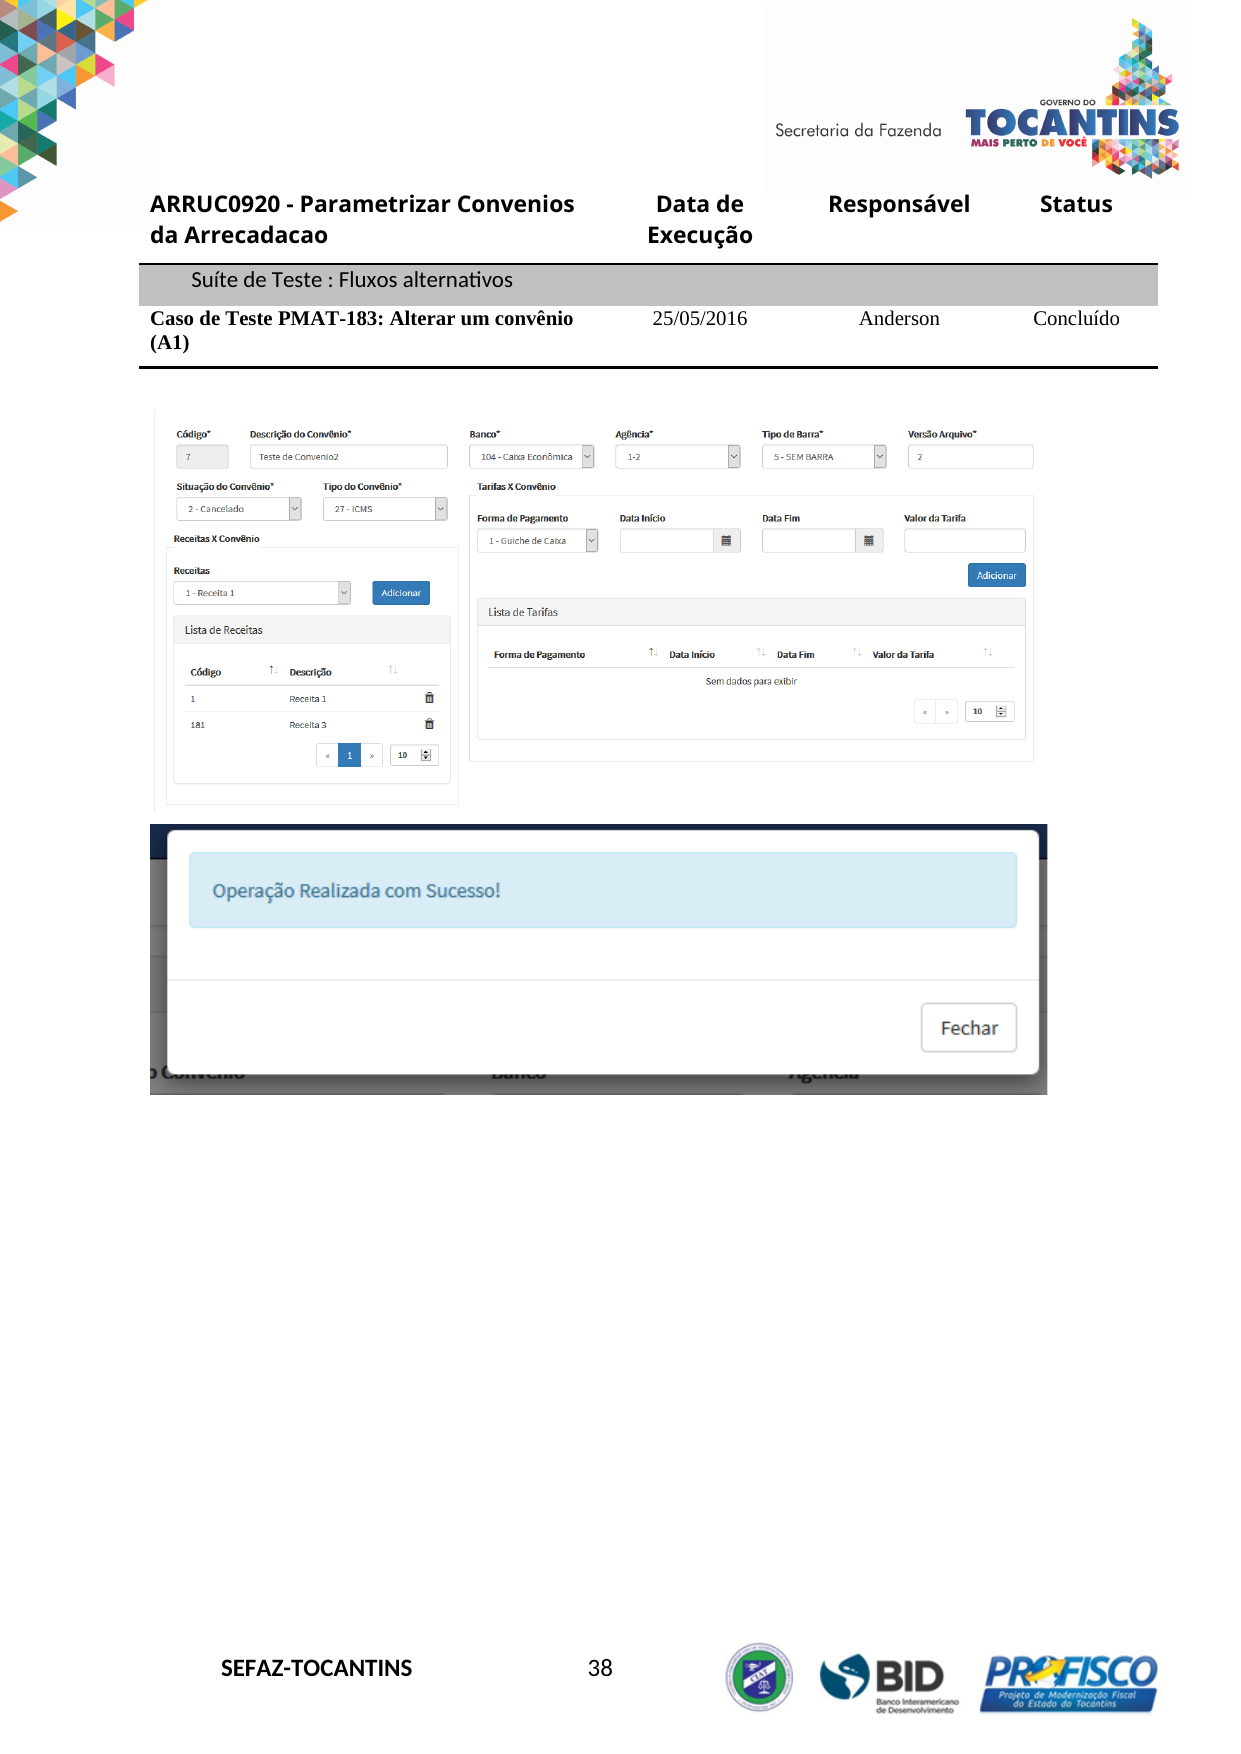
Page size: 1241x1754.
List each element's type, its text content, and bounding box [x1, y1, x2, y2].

table_cell 25/05/2016 [596, 306, 803, 366]
picture [723, 1641, 1164, 1716]
table_header Data de Execução [596, 188, 803, 263]
table_cell Caso de Teste PMAT-183: Alterar um convênio (A1) [139, 306, 596, 366]
picture [0, 0, 161, 230]
table_header Responsável [803, 188, 995, 263]
table_cell Concluído [995, 306, 1158, 366]
table_header ARRUC0920 - Parametrizar Convenios da Arrecadacao [139, 188, 596, 263]
picture [763, 5, 1190, 194]
table_cell Suíte de Teste : Fluxos alternativos [139, 265, 1158, 306]
picture [150, 824, 1048, 1095]
picture [150, 411, 1048, 812]
table_cell Anderson [803, 306, 995, 366]
table_header Status [995, 188, 1158, 263]
